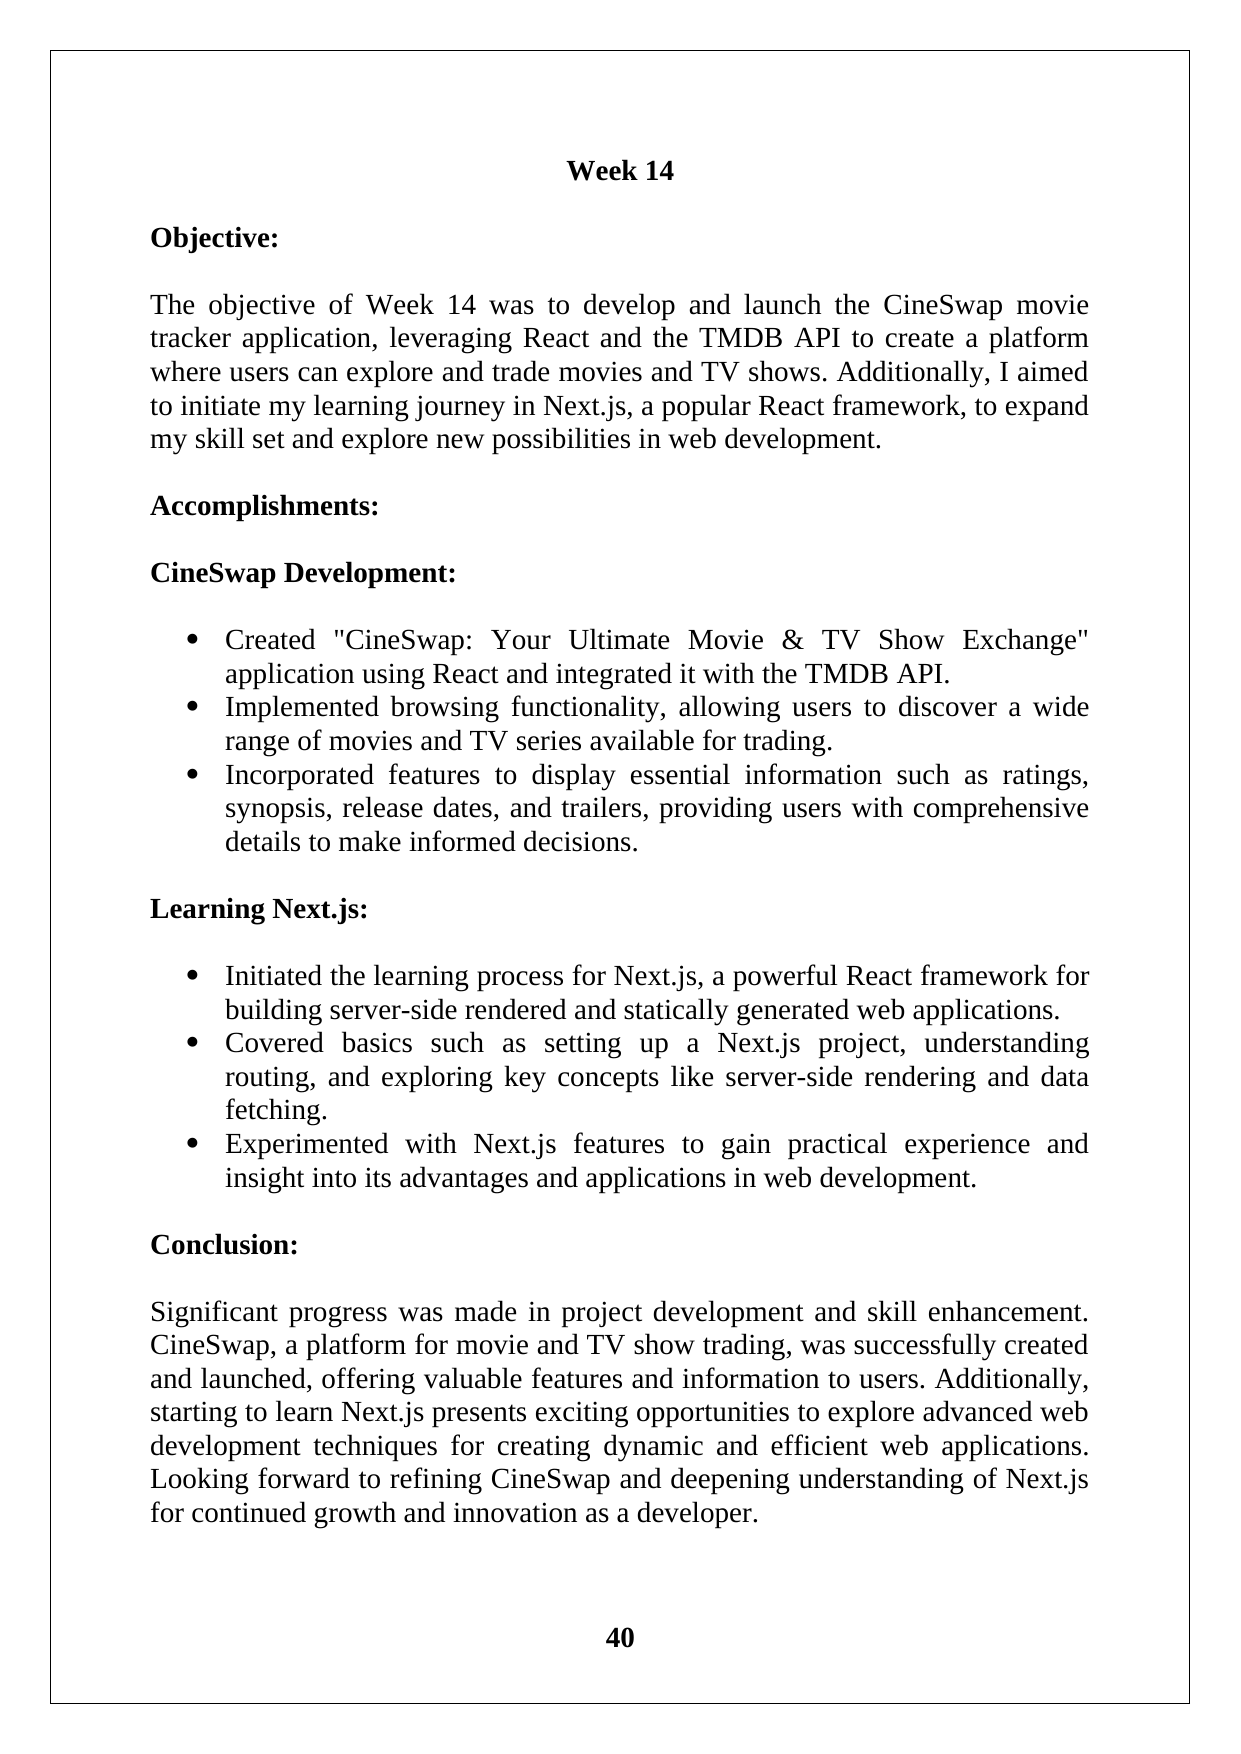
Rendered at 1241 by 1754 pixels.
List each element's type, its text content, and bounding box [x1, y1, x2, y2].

text Week 14 [150, 153, 1090, 186]
text CineSwap Development: [150, 555, 1090, 589]
text The objective of Week 14 was to develop and launch the CineSwap movie tracker application, leveraging React and the TMDB API to create a platform where users can explore and trade movies and TV shows. Additionally, I aimed to initiate my learning journey in Next.js, a popular React framework, to expand my skill set and explore new possibilities in web development. [150, 287, 1090, 455]
list Covered basics such as setting up a Next.js project, understanding routing, and exploring key concepts like server-side rendering and data fetching. [187, 1025, 1090, 1126]
list Created "CineSwap: Your Ultimate Movie & TV Show Exchange" application using React and integrated it with the TMDB API. [187, 622, 1090, 689]
text Conclusion: [150, 1227, 1090, 1260]
list Initiated the learning process for Next.js, a powerful React framework for building server-side rendered and statically generated web applications. [187, 958, 1090, 1025]
list Experimented with Next.js features to gain practical experience and insight into its advantages and applications in web development. [187, 1126, 1090, 1193]
list Incorporated features to display essential information such as ratings, synopsis, release dates, and trailers, providing users with comprehensive details to make informed decisions. [187, 757, 1090, 857]
text Accomplishments: [150, 488, 1090, 522]
list Implemented browsing functionality, allowing users to discover a wide range of movies and TV series available for trading. [187, 689, 1090, 757]
text Significant progress was made in project development and skill enhancement. CineSwap, a platform for movie and TV show trading, was successfully created and launched, offering valuable features and information to users. Additionally, starting to learn Next.js presents exciting opportunities to explore advanced web development techniques for creating dynamic and efficient web applications. Looking forward to refining CineSwap and deepening understanding of Next.js for continued growth and innovation as a developer. [150, 1294, 1090, 1529]
text Objective: [150, 220, 1090, 253]
text Learning Next.js: [150, 891, 1090, 924]
